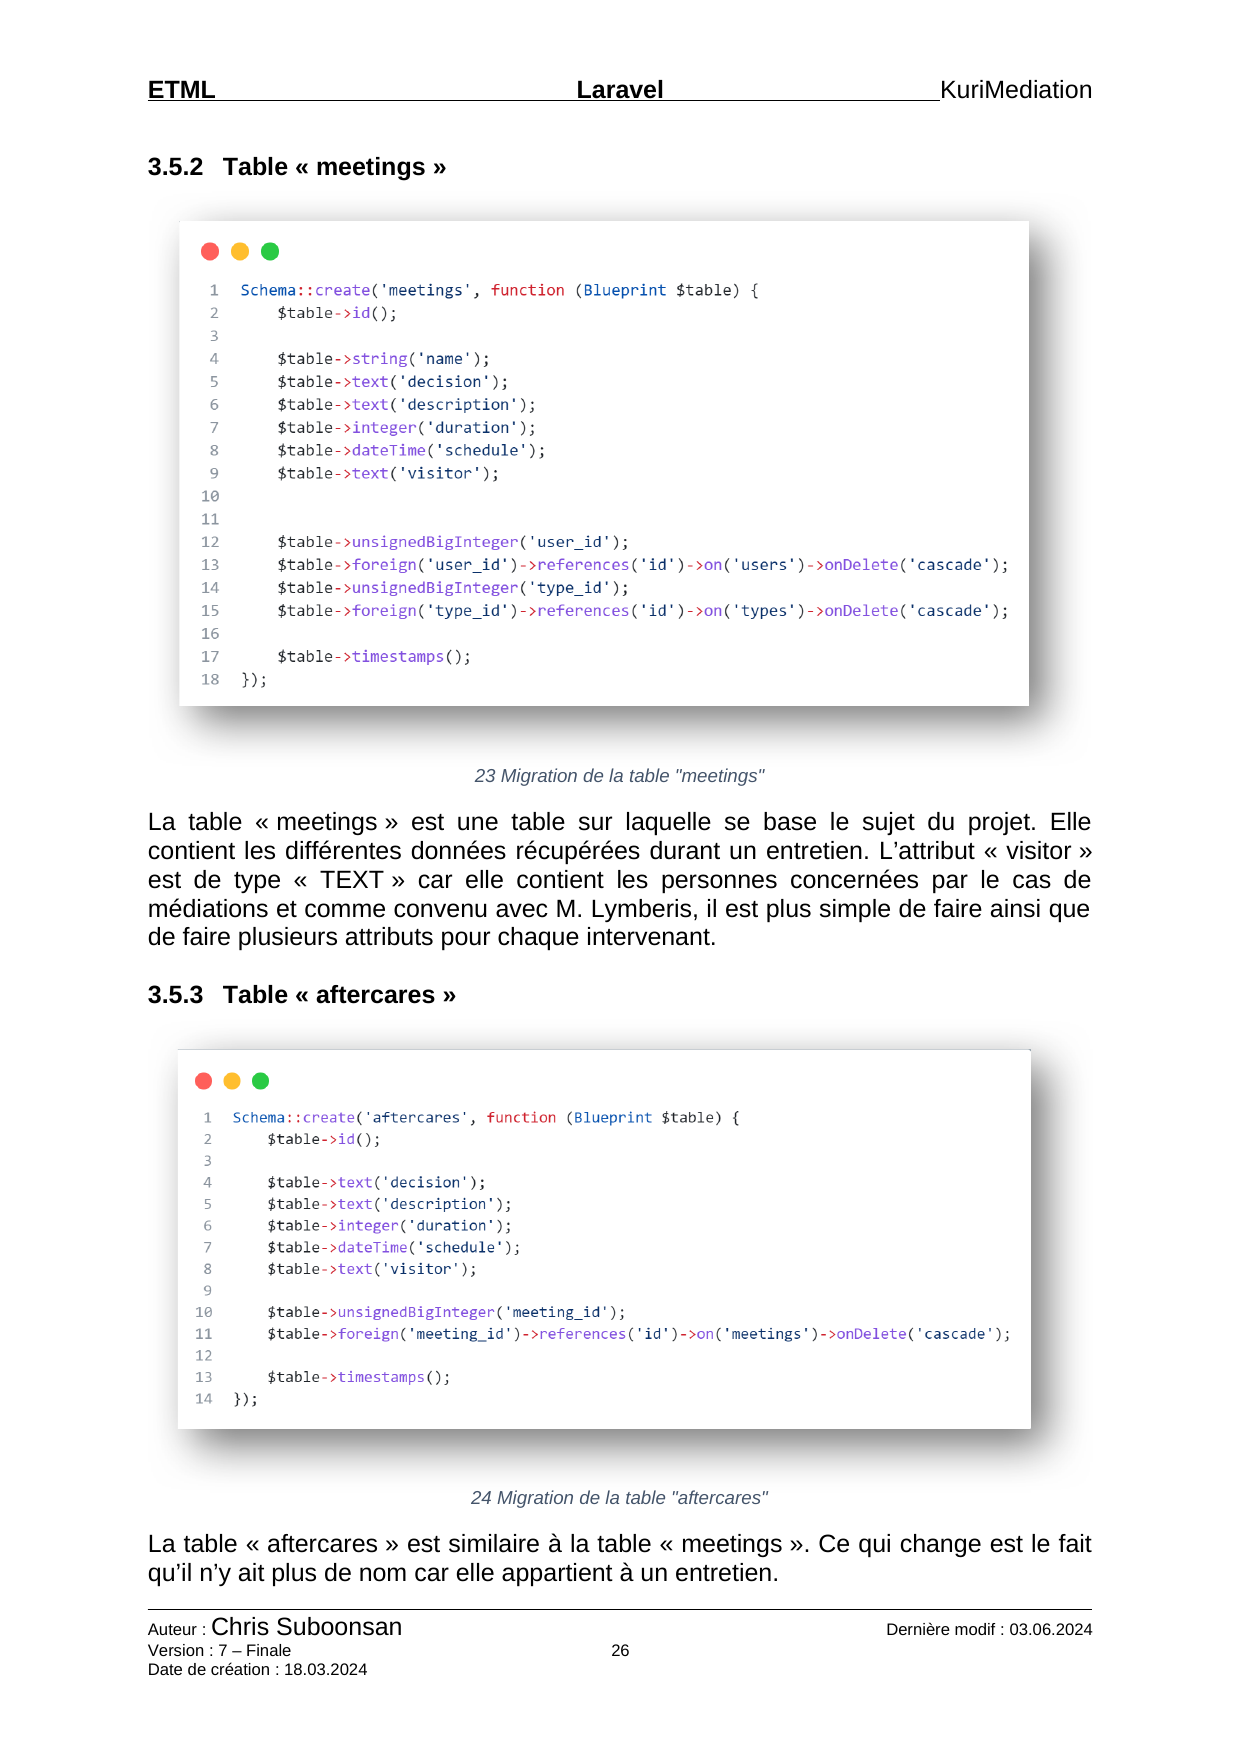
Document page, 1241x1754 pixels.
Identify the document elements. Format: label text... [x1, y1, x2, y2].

text La table « meetings » est une table sur laquelle se base le sujet du projet. Elle contient les différentes données récupérées durant un entretien. L’attribut « visitor » est de type « TEXT » car elle contient les personnes concernées par le cas de médiations et comme convenu avec M. Lymberis, il est plus simple de faire ainsi que de faire plusieurs attributs pour chaque intervenant. [148, 807, 1092, 951]
subtitle Table « aftercares » [148, 980, 1092, 1008]
subtitle Table « meetings » [148, 152, 1092, 180]
picture [177, 1049, 1031, 1429]
picture [179, 221, 1029, 706]
text La table « aftercares » est similaire à la table « meetings ». Ce qui change est le fait qu’il n’y ait plus de nom car elle appartient à un entretien. [148, 1529, 1092, 1587]
text 24 Migration de la table "aftercares" [148, 1487, 1092, 1508]
text 23 Migration de la table "meetings" [148, 765, 1092, 786]
